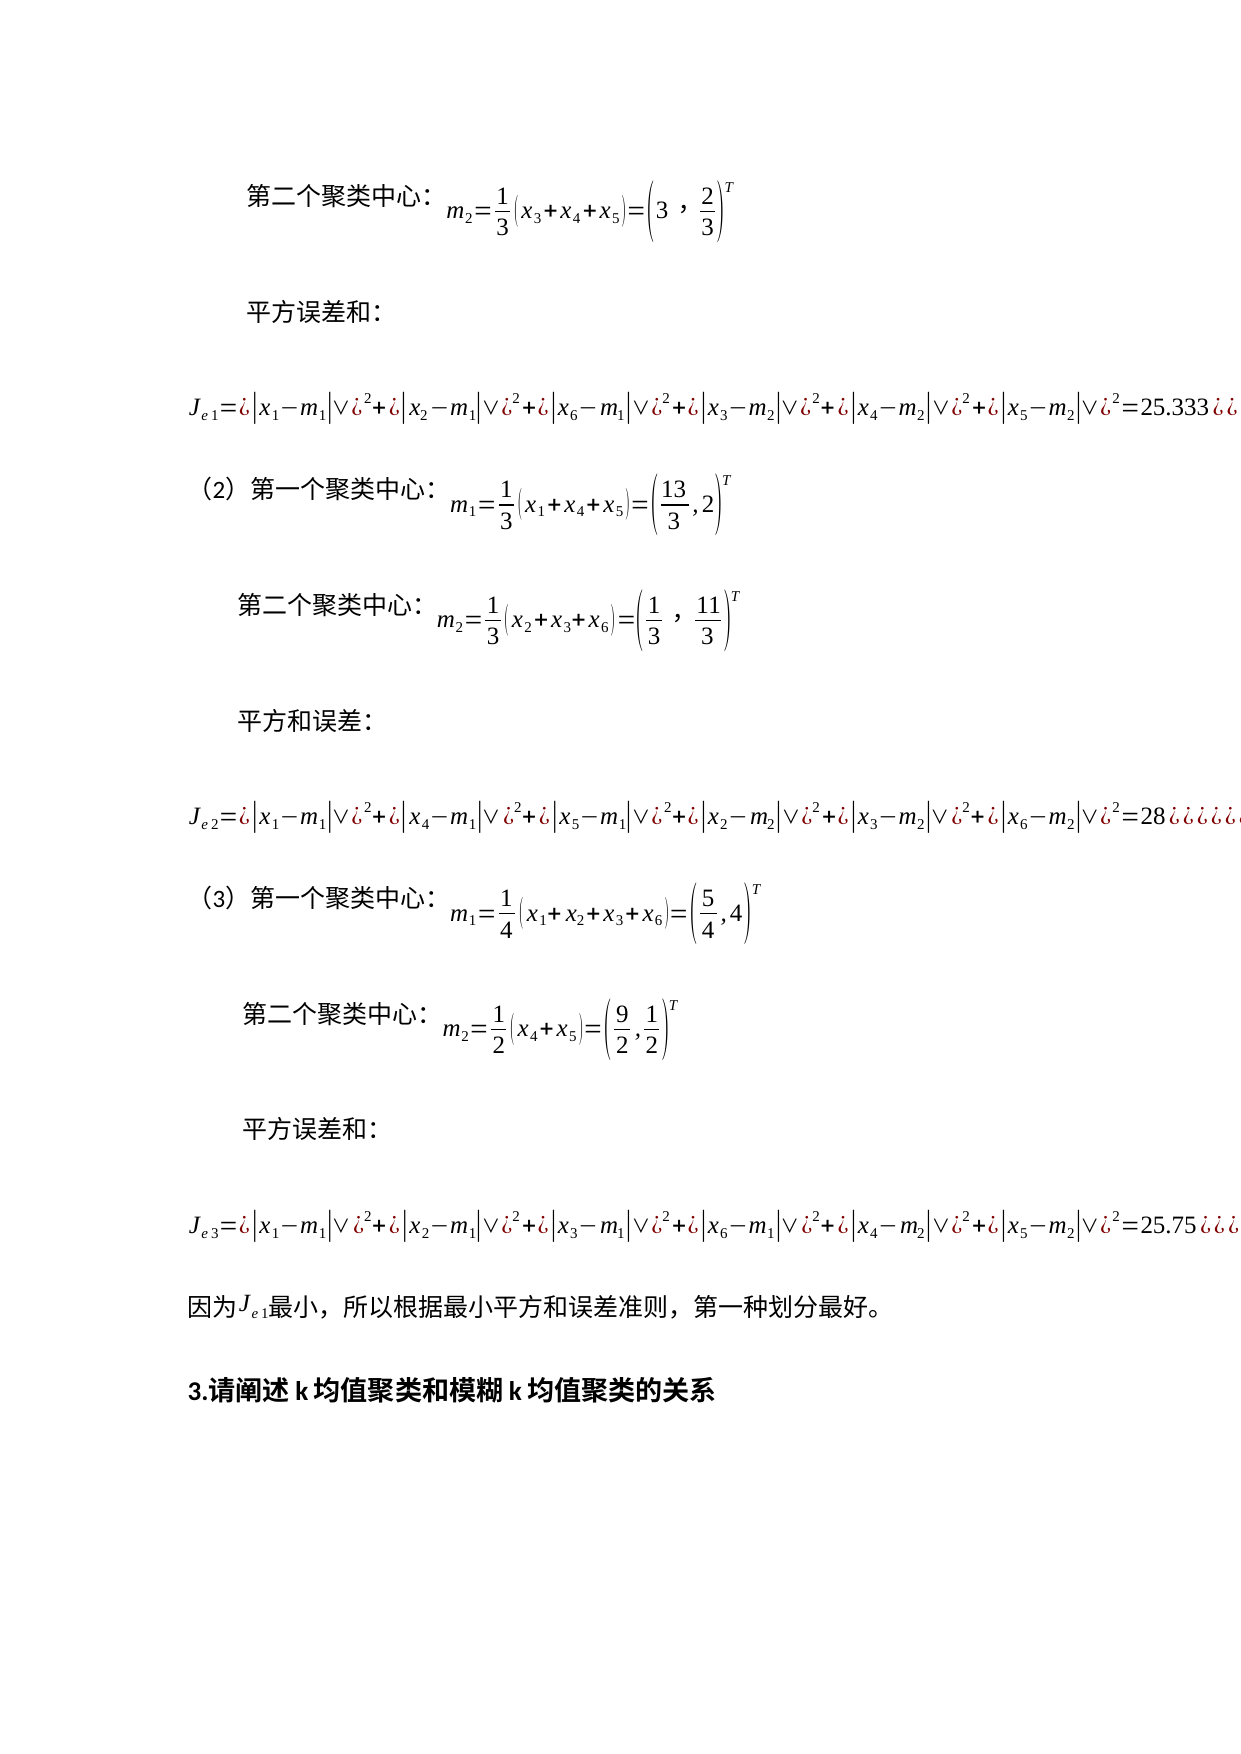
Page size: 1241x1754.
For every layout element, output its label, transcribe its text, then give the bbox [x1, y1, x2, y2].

text 因为最小，所以根据最小平方和误差准则，第一种划分最好。 [187, 1273, 1053, 1338]
text 平方误差和： [187, 1096, 1053, 1258]
text （3）第一个聚类中心： [187, 864, 1053, 962]
text 3.请阐述k均值聚类和模糊k均值聚类的关系 [187, 1356, 1053, 1421]
text 平方和误差： [187, 687, 1053, 849]
text （2）第一个聚类中心： [187, 455, 1053, 553]
text 第二个聚类中心： [187, 980, 1053, 1077]
text 平方误差和： [187, 278, 1053, 440]
text 第二个聚类中心： [187, 571, 1053, 668]
text 第二个聚类中心： [187, 162, 1053, 259]
